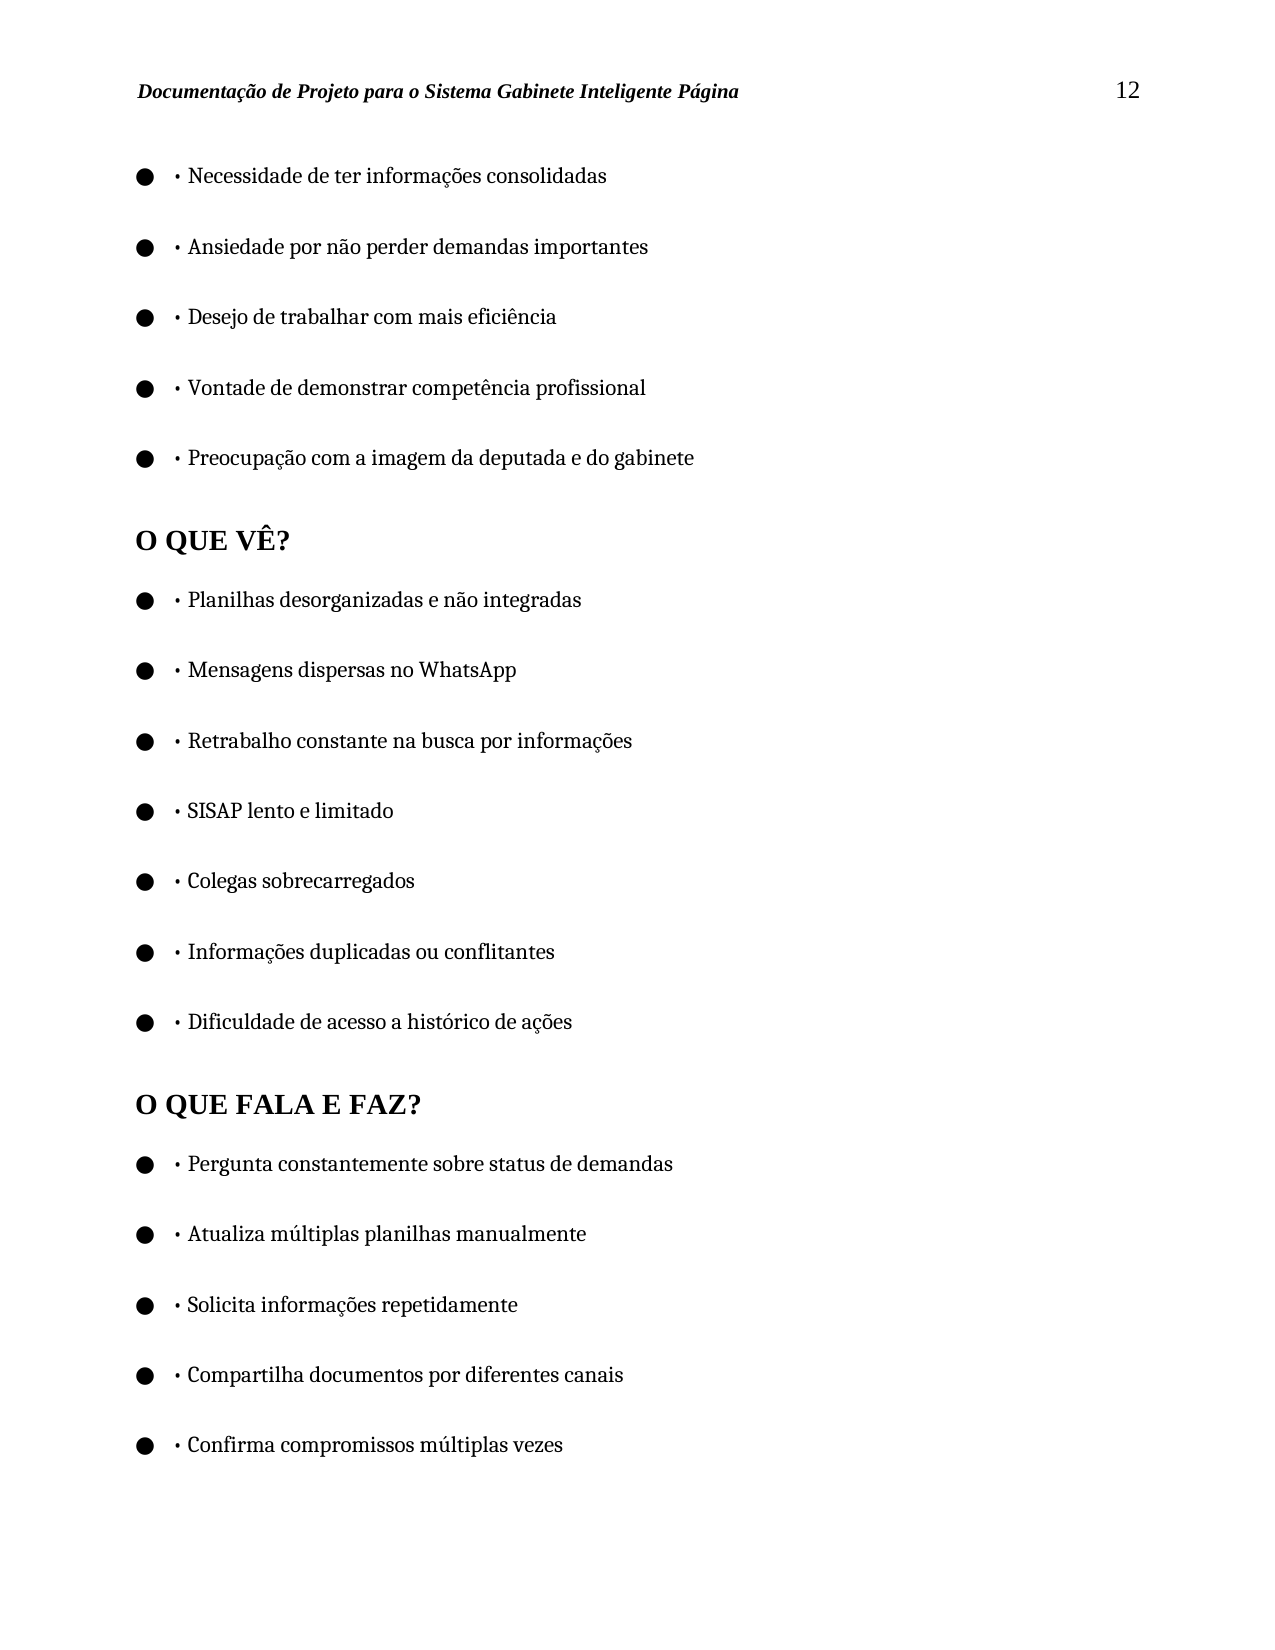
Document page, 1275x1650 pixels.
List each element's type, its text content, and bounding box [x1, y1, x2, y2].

list • Preocupação com a imagem da deputada e do gabinete [135, 432, 1140, 479]
list • Desejo de trabalhar com mais eficiência [135, 291, 1140, 338]
text O QUE VÊ? [135, 523, 1140, 556]
list • Ansiedade por não perder demandas importantes [135, 220, 1140, 267]
list • Dificuldade de acesso a histórico de ações [135, 996, 1140, 1043]
list • Mensagens dispersas no WhatsApp [135, 644, 1140, 691]
list • Pergunta constantemente sobre status de demandas [135, 1137, 1140, 1184]
list • Solicita informações repetidamente [135, 1278, 1140, 1325]
text O QUE FALA E FAZ? [135, 1087, 1140, 1121]
list • Planilhas desorganizadas e não integradas [135, 573, 1140, 620]
list • SISAP lento e limitado [135, 784, 1140, 831]
list • Colegas sobrecarregados [135, 855, 1140, 902]
list • Compartilha documentos por diferentes canais [135, 1348, 1140, 1396]
list • Retrabalho constante na busca por informações [135, 714, 1140, 761]
list • Atualiza múltiplas planilhas manualmente [135, 1208, 1140, 1255]
list • Confirma compromissos múltiplas vezes [135, 1419, 1140, 1466]
list • Informações duplicadas ou conflitantes [135, 925, 1140, 972]
list • Vontade de demonstrar competência profissional [135, 361, 1140, 408]
list • Necessidade de ter informações consolidadas [135, 150, 1140, 197]
